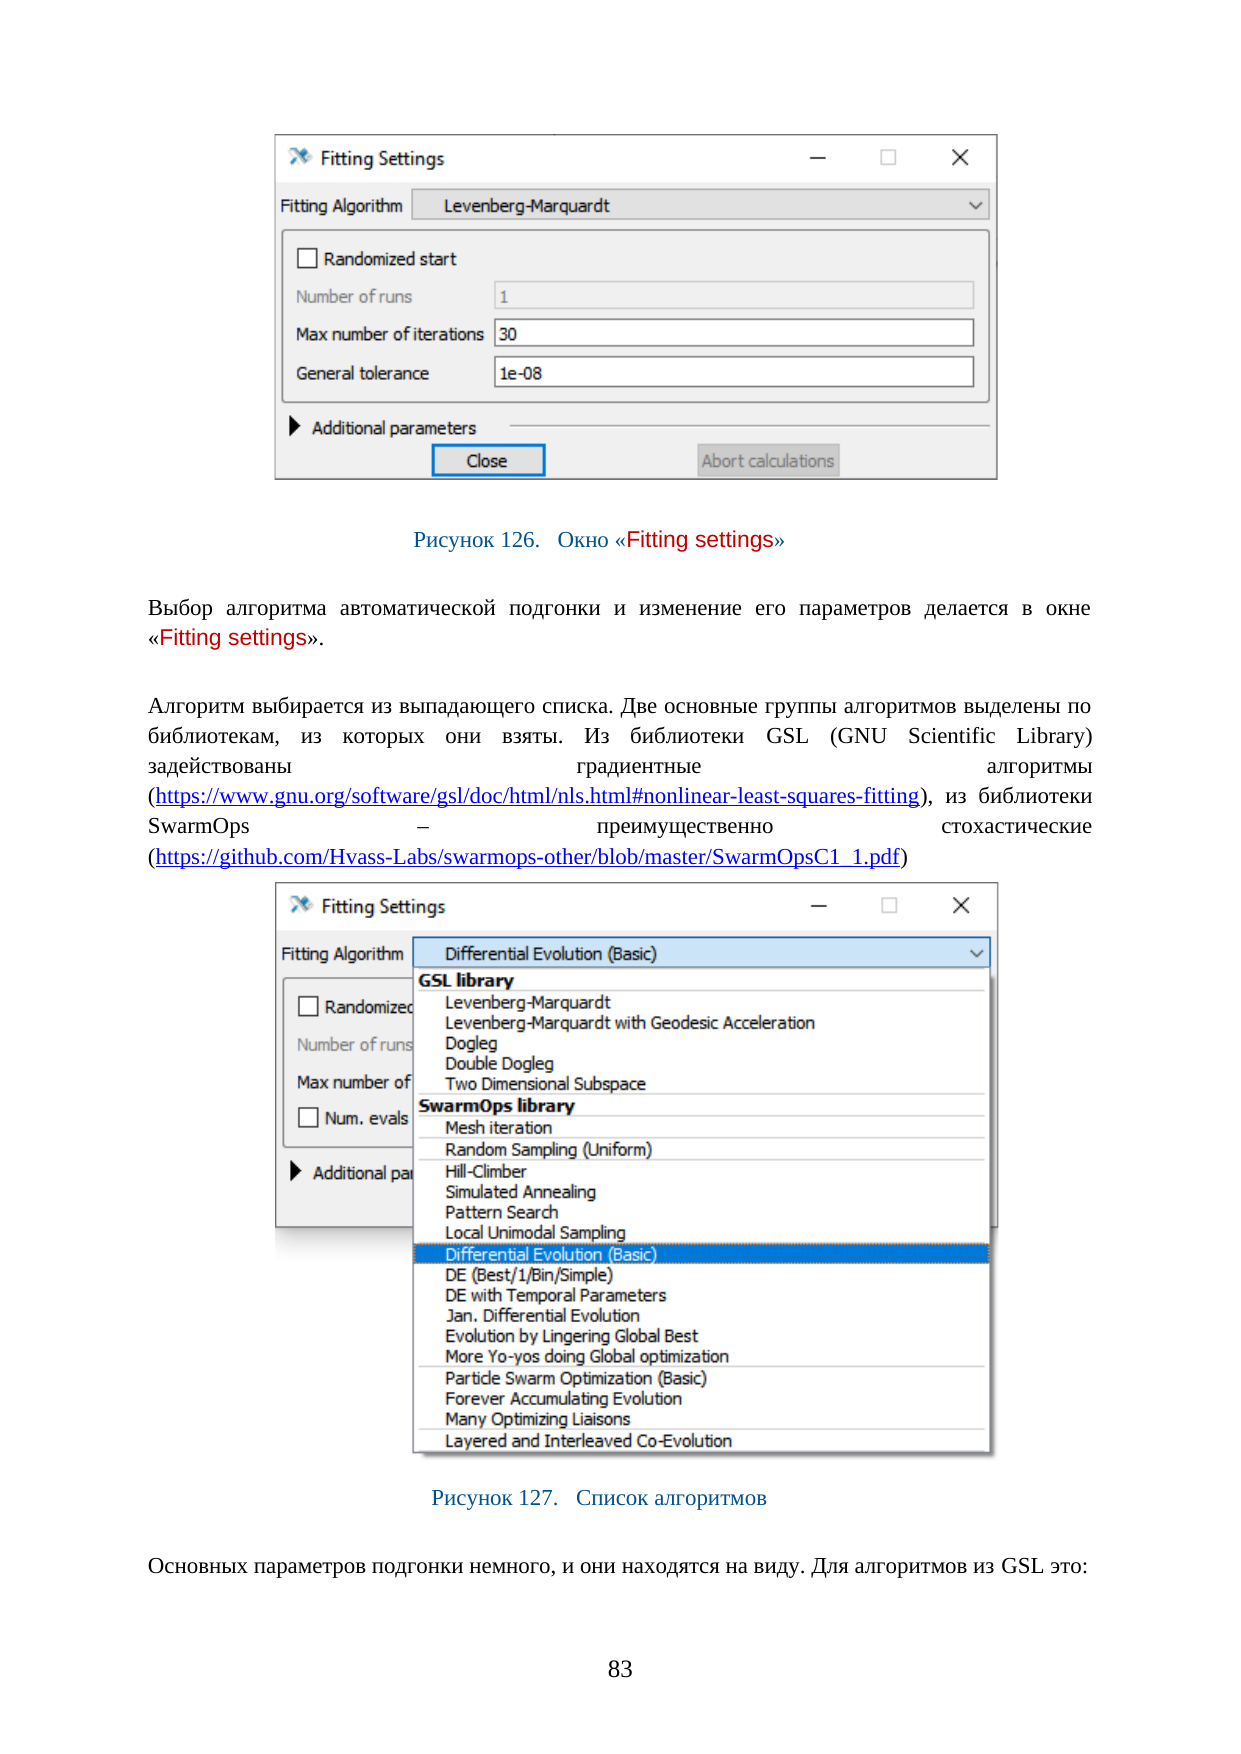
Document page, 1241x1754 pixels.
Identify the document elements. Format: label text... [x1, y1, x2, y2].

text Алгоритм выбирается из выпадающего списка. Две основные группы алгоритмов выделены по библиотекам, из которых они взяты. Из библиотеки GSL (GNU Scientific Library) задействованы градиентные алгоритмы (https://www.gnu.org/software/gsl/doc/html/nls.html#nonlinear-least-squares-fitting), из библиотеки SwarmOps – преимущественно стохастические (https://github.com/Hvass-Labs/swarmops-other/blob/master/SwarmOpsC1_1.pdf) [148, 692, 1093, 869]
text Выбор алгоритма автоматической подгонки и изменение его параметров делается в окне «Fitting settings». [148, 593, 1093, 650]
text Основных параметров подгонки немного, и они находятся на виду. Для алгоритмов из GSL это: [148, 1552, 1093, 1578]
picture [275, 882, 999, 1463]
picture [274, 134, 998, 480]
